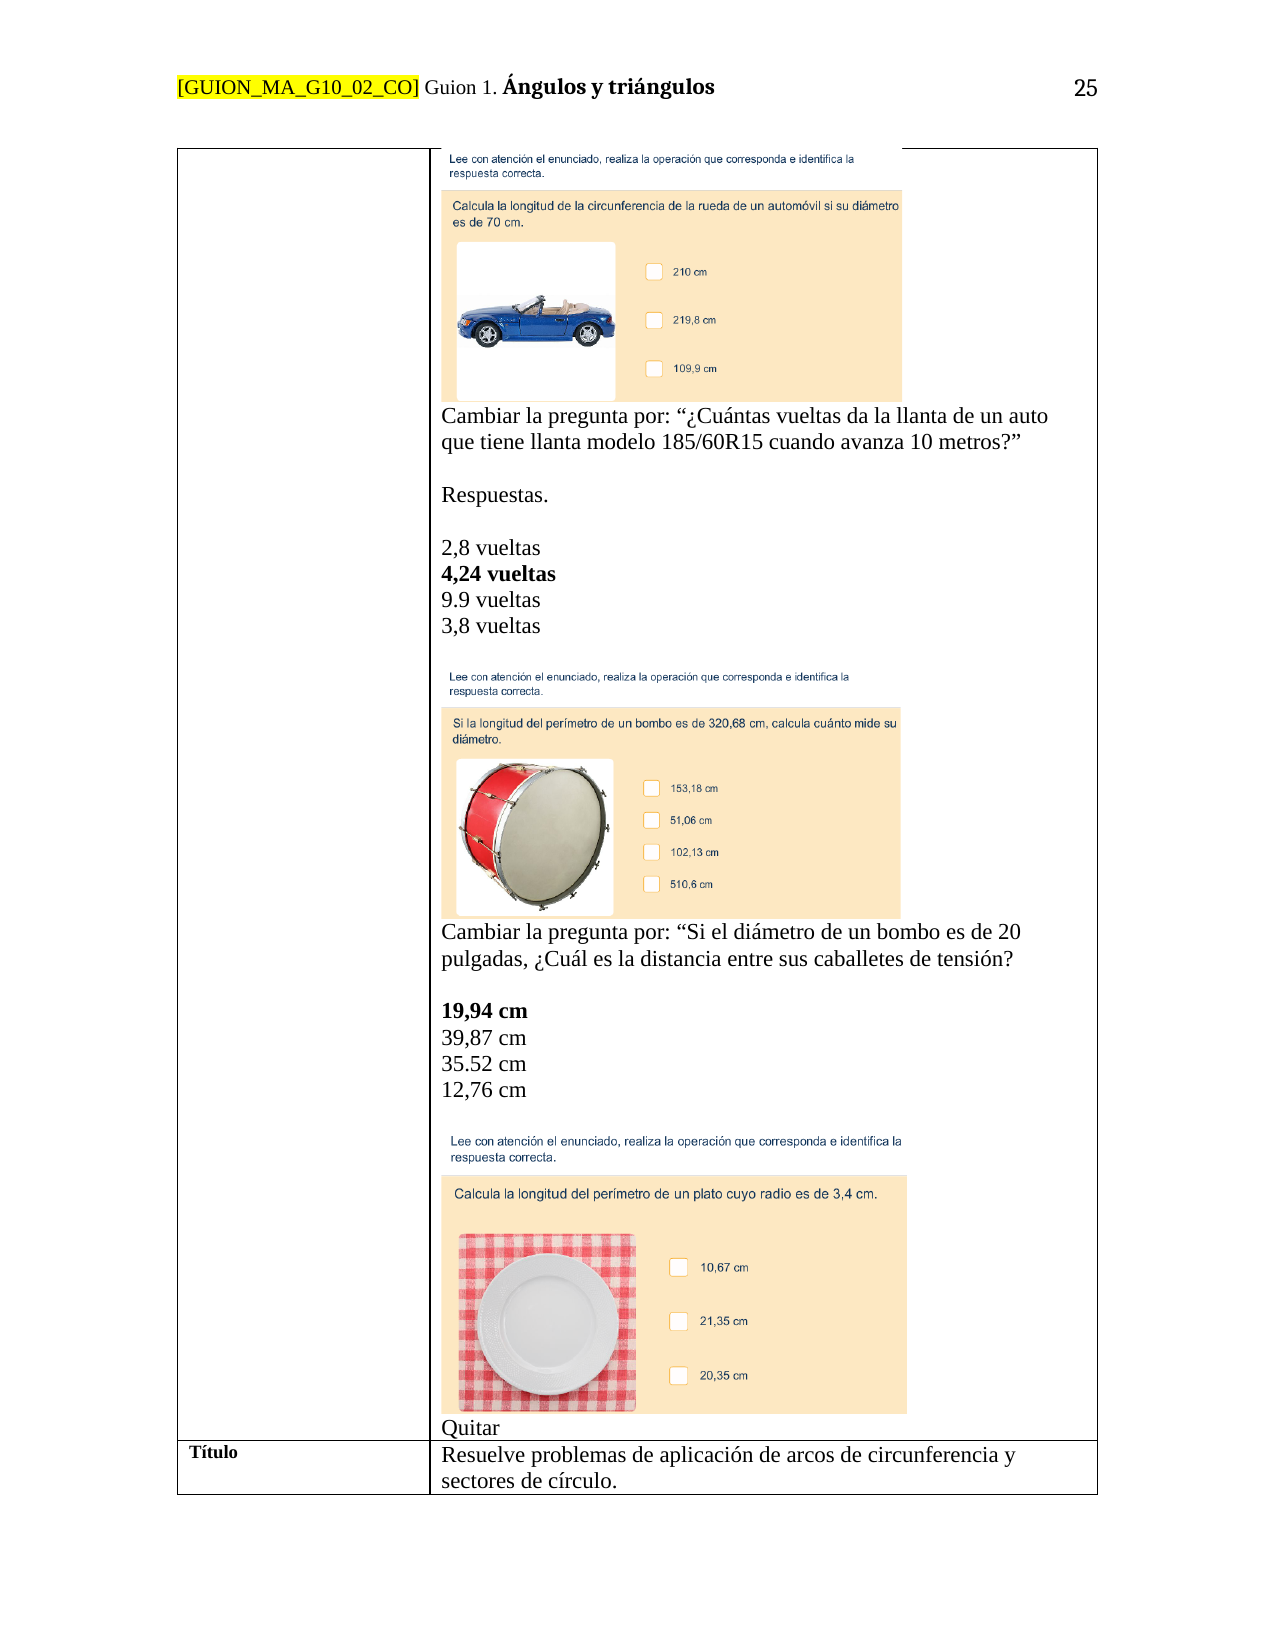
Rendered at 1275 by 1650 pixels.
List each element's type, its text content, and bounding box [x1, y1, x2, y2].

picture [441, 148, 903, 402]
picture [441, 1129, 907, 1414]
picture [441, 665, 901, 919]
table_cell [431, 149, 1097, 1440]
table_cell Resuelve problemas de aplicación de arcos de circunferencia y sectores de círculo. [431, 1441, 1097, 1494]
table_cell Título [178, 1441, 429, 1494]
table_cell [178, 149, 429, 1440]
